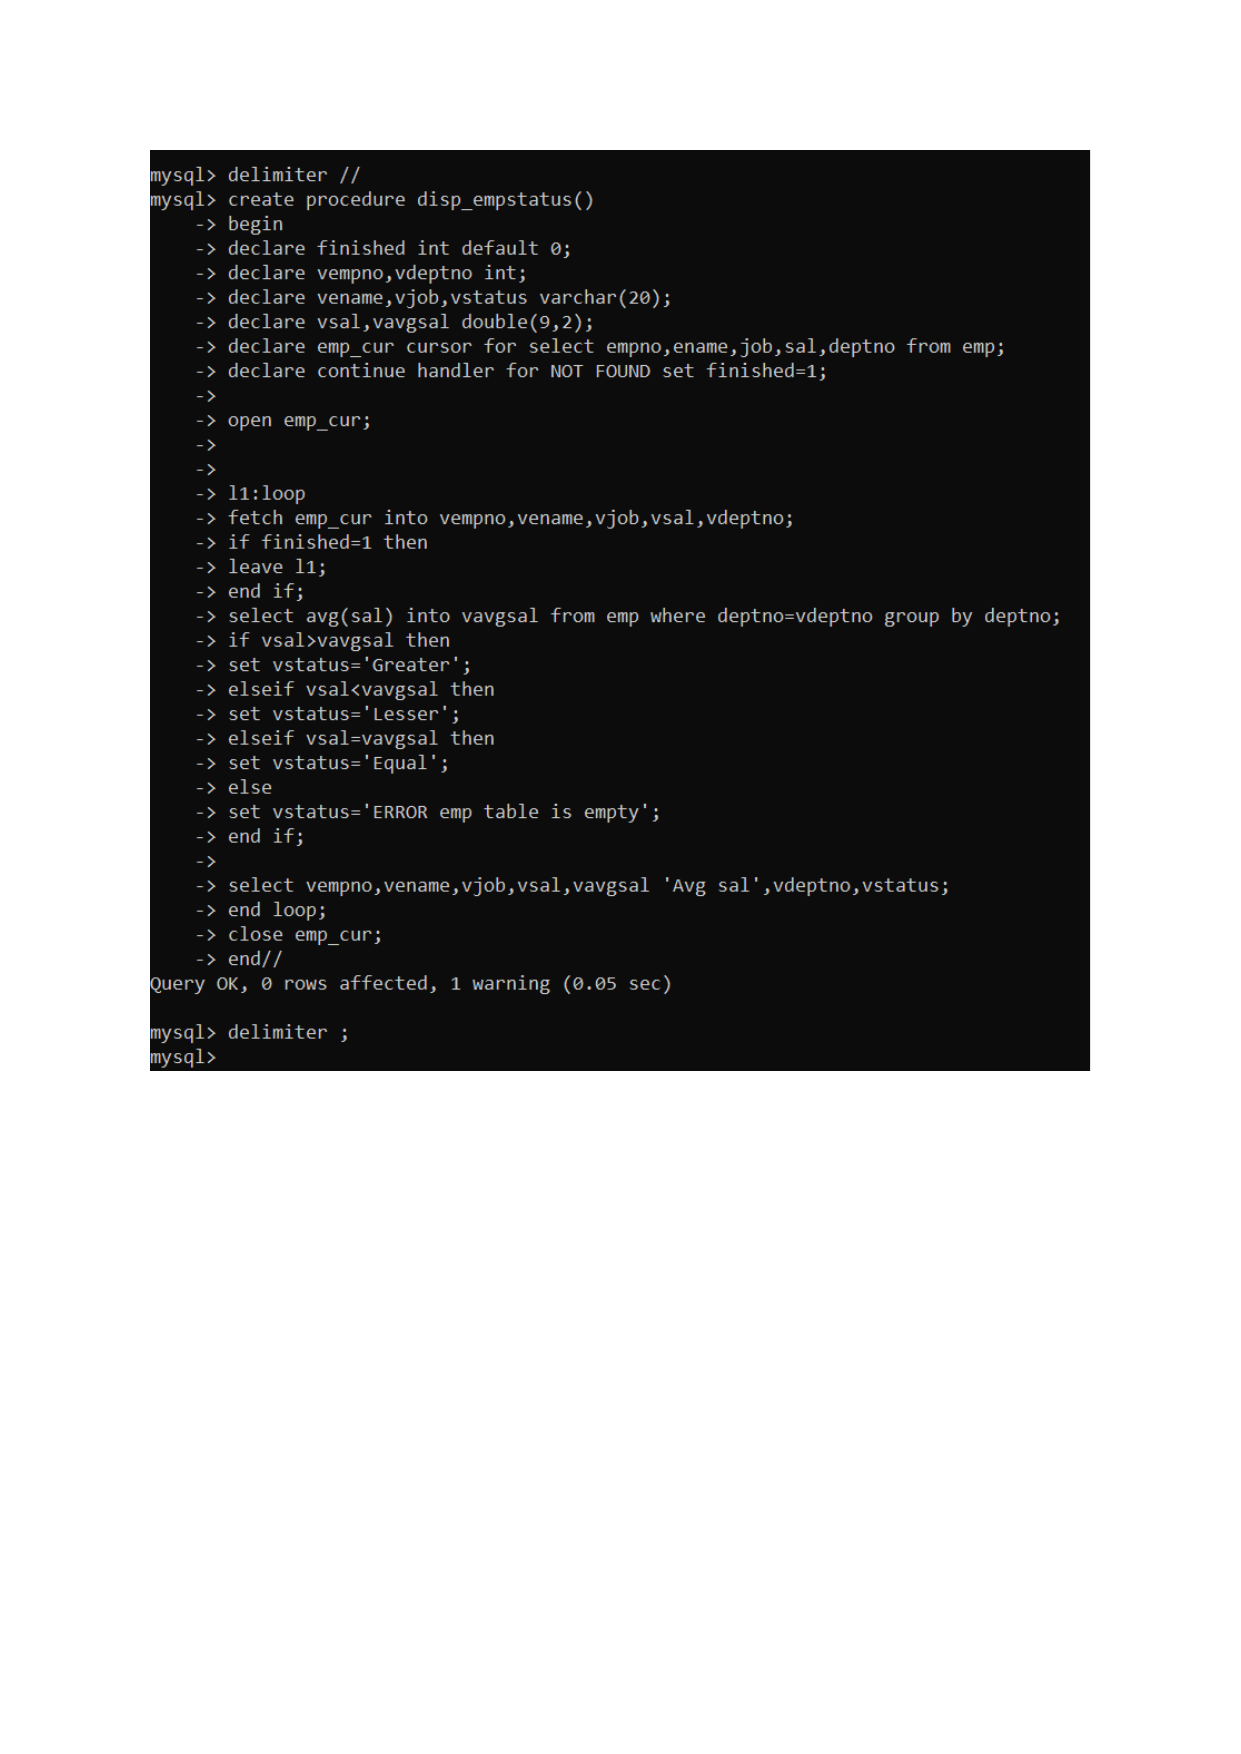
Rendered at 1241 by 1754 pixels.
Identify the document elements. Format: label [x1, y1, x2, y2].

picture [150, 150, 1091, 1071]
